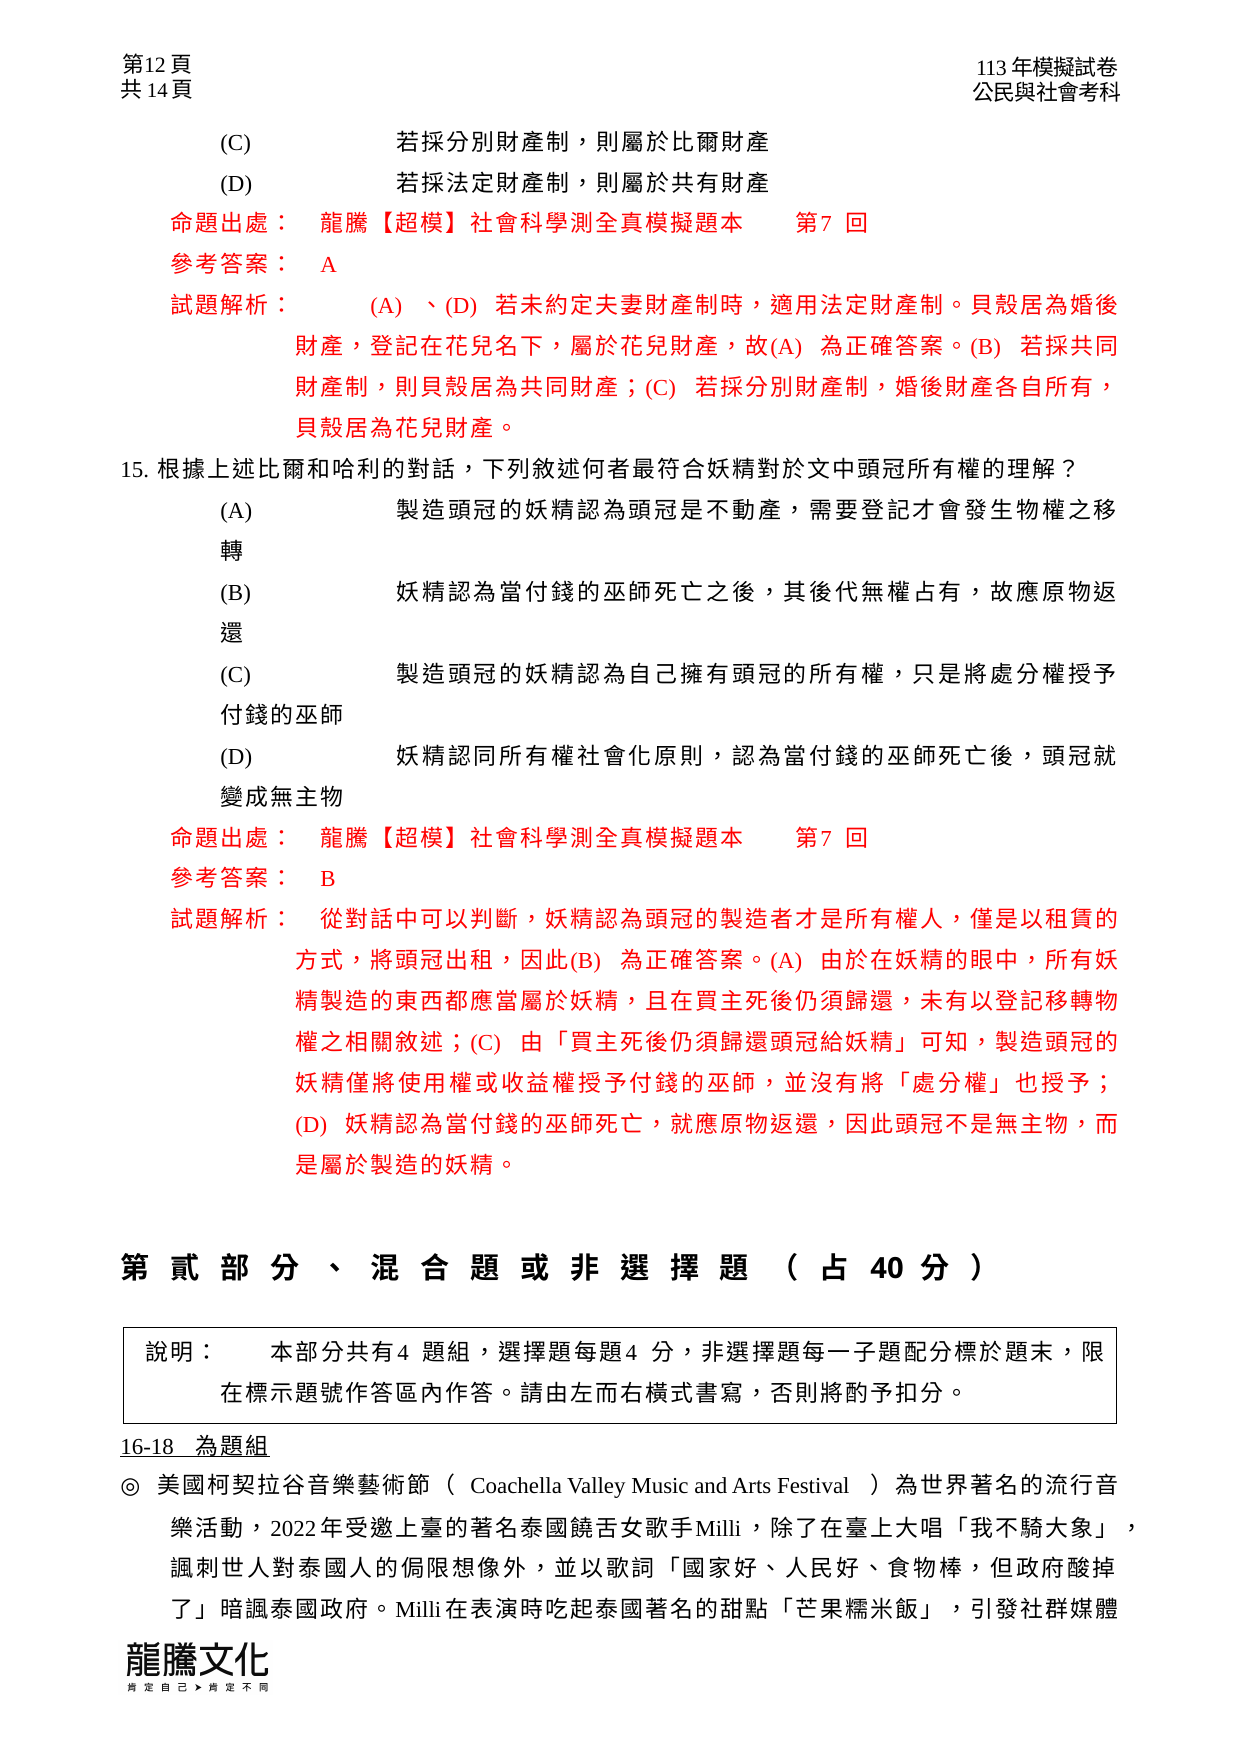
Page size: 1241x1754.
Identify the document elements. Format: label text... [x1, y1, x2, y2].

text (D) 妖精認同所有權社會化原則，認為當付錢的巫師死亡後，頭冠就變成無主物 [195, 734, 1120, 816]
text 命題出處： 龍騰【超模】社會科學測全真模擬題本 第7回 [158, 201, 1120, 242]
text (C) 若採分別財產制，則屬於比爾財產 [195, 119, 1120, 161]
text (A) 製造頭冠的妖精認為頭冠是不動產，需要登記才會發生物權之移轉 [195, 488, 1120, 570]
text 試題解析： 從對話中可以判斷，妖精認為頭冠的製造者才是所有權人，僅是以租賃的方式，將頭冠出租，因此(B)為正確答案。(A)由於在妖精的眼中，所有妖精製造的東西都應當屬於妖精，且在買主死後仍須歸還，未有以登記移轉物權之相關敘述；(C)由「買主死後仍須歸還頭冠給妖精」可知，製造頭冠的妖精僅將使用權或收益權授予付錢的巫師，並沒有將「處分權」也授予；(D)妖精認為當付錢的巫師死亡，就應原物返還，因此頭冠不是無主物，而是屬於製造的妖精。 [158, 897, 1120, 1184]
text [120, 1464, 1120, 1628]
text (D) 若採法定財產制，則屬於共有財產 [195, 161, 1120, 201]
text 16-18為題組 [120, 1424, 1120, 1464]
text 說明： 本部分共有4題組，選擇題每題4分，非選擇題每一子題配分標於題末，限在標示題號作答區內作答。請由左而右橫式書寫，否則將酌予扣分。 [124, 1328, 1116, 1423]
text 第貳部分、混合題或非選擇題（占40分） [120, 1225, 1120, 1307]
text 參考答案： A [158, 242, 1120, 283]
text (C) 製造頭冠的妖精認為自己擁有頭冠的所有權，只是將處分權授予付錢的巫師 [195, 652, 1120, 734]
text (B) 妖精認為當付錢的巫師死亡之後，其後代無權占有，故應原物返還 [195, 570, 1120, 652]
text 試題解析： (A)、(D)若未約定夫妻財產制時，適用法定財產制。貝殼居為婚後財產，登記在花兒名下，屬於花兒財產，故(A)為正確答案。(B)若採共同財產制，則貝殼居為共同財產；(C)若採分別財產制，婚後財產各自所有，貝殼居為花兒財產。 [158, 283, 1120, 447]
text 參考答案： B [158, 856, 1120, 897]
text 15. 根據上述比爾和哈利的對話，下列敘述何者最符合妖精對於文中頭冠所有權的理解？ [120, 447, 1120, 488]
picture [118, 1640, 273, 1695]
text 命題出處： 龍騰【超模】社會科學測全真模擬題本 第7回 [158, 816, 1120, 856]
